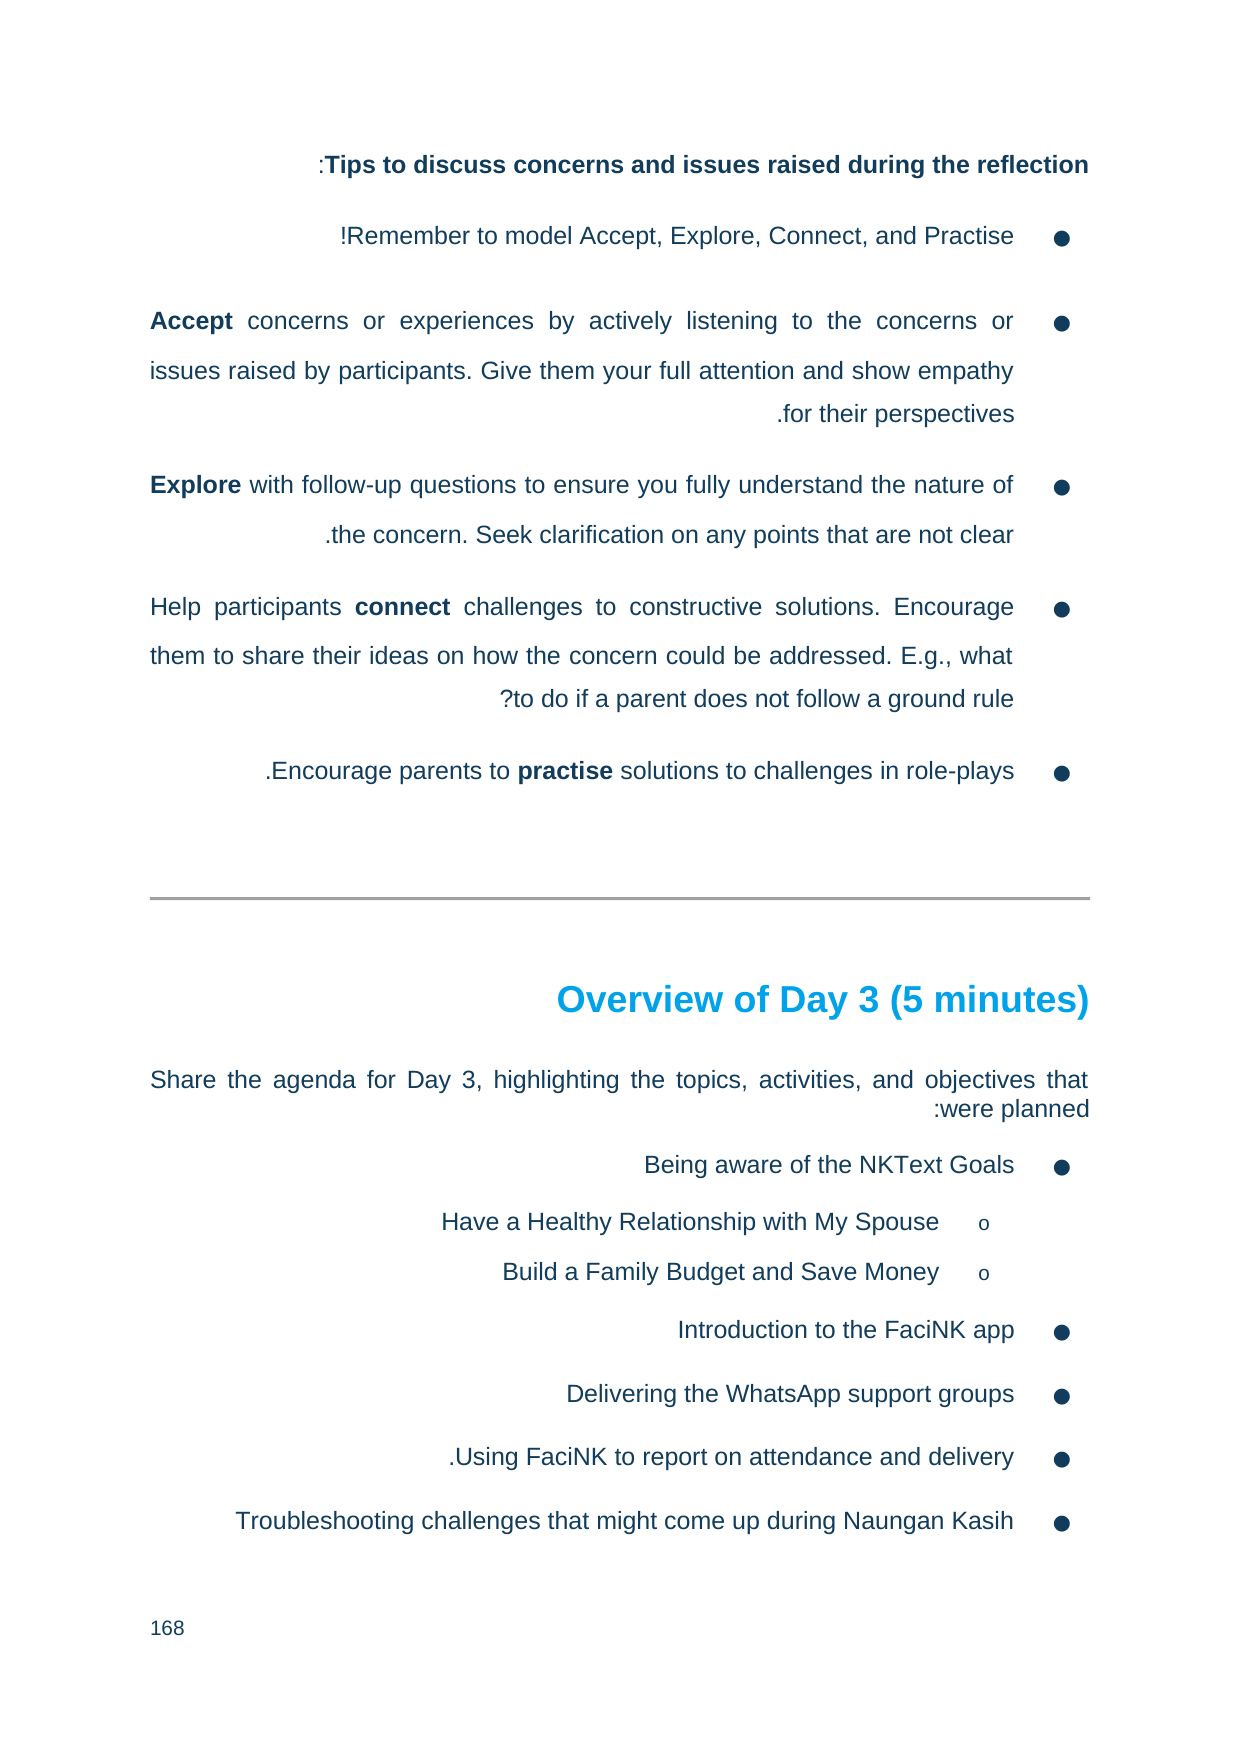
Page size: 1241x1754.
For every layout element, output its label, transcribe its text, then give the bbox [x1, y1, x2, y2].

list Help participants connect challenges to constructive solutions. Encourage them to share their ideas on how the concern could be addressed. E.g., what to do if a parent does not follow a ground rule? [150, 584, 1053, 713]
list Introduction to the FaciNK app [150, 1308, 1053, 1350]
list Explore with follow-up questions to ensure you fully understand the nature of the concern. Seek clarification on any points that are not clear. [150, 463, 1053, 549]
list Build a Family Budget and Save Money [150, 1257, 978, 1287]
list Have a Healthy Relationship with My Spouse [150, 1207, 978, 1236]
list Being aware of the NKText Goals [150, 1143, 1053, 1186]
list Using FaciNK to report on attendance and delivery. [150, 1435, 1053, 1477]
text Share the agenda for Day 3, highlighting the topics, activities, and objectives that were planned: [150, 1065, 1090, 1122]
list Delivering the WhatsApp support groups [150, 1371, 1053, 1414]
text Tips to discuss concerns and issues raised during the reflection: [150, 150, 1090, 179]
list Troubleshooting challenges that might come up during Naungan Kasih [150, 1498, 1053, 1541]
list Encourage parents to practise solutions to challenges in role-plays. [150, 748, 1053, 791]
list Remember to model Accept, Explore, Connect, and Practise! [150, 214, 1053, 257]
subtitle Overview of Day 3 (5 minutes) [150, 978, 1090, 1021]
list Accept concerns or experiences by actively listening to the concerns or issues raised by participants. Give them your full attention and show empathy for their perspectives. [150, 299, 1053, 428]
